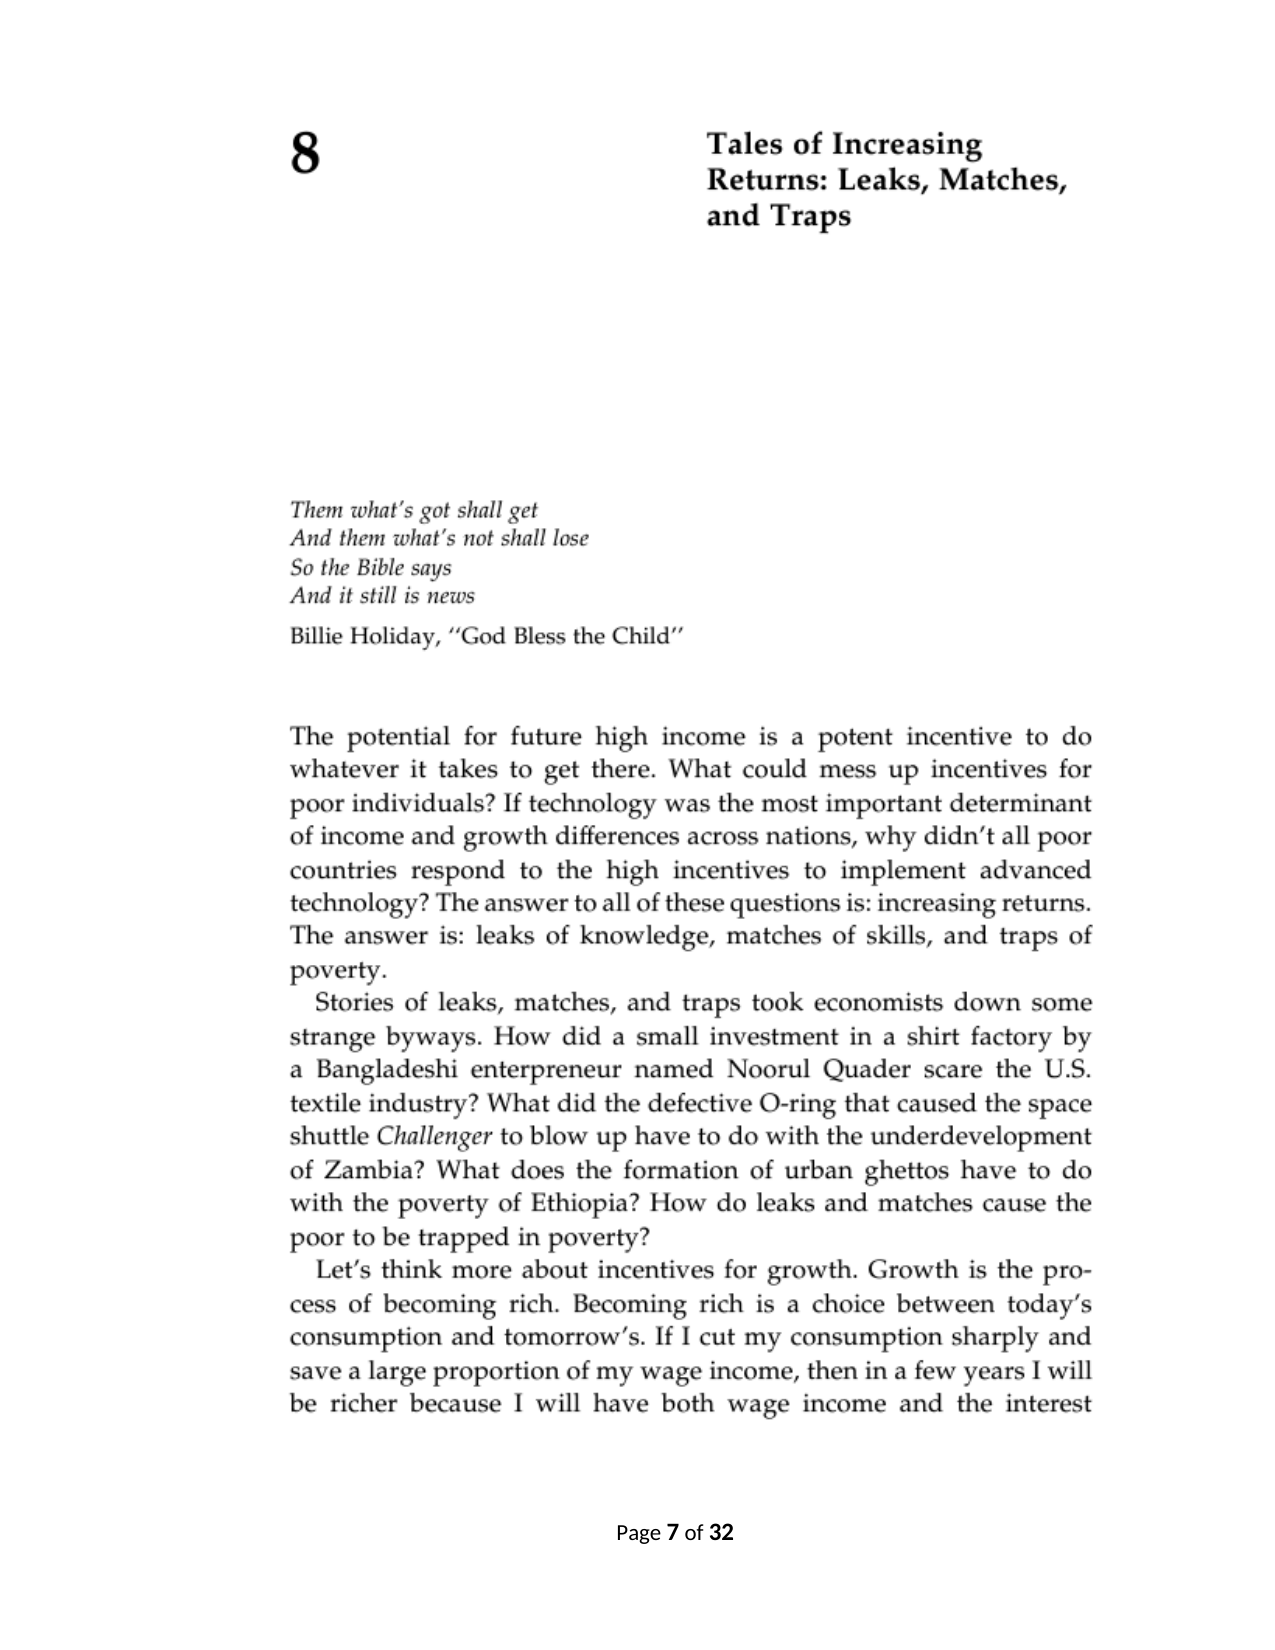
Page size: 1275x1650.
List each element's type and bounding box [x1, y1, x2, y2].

picture [281, 112, 1107, 1432]
